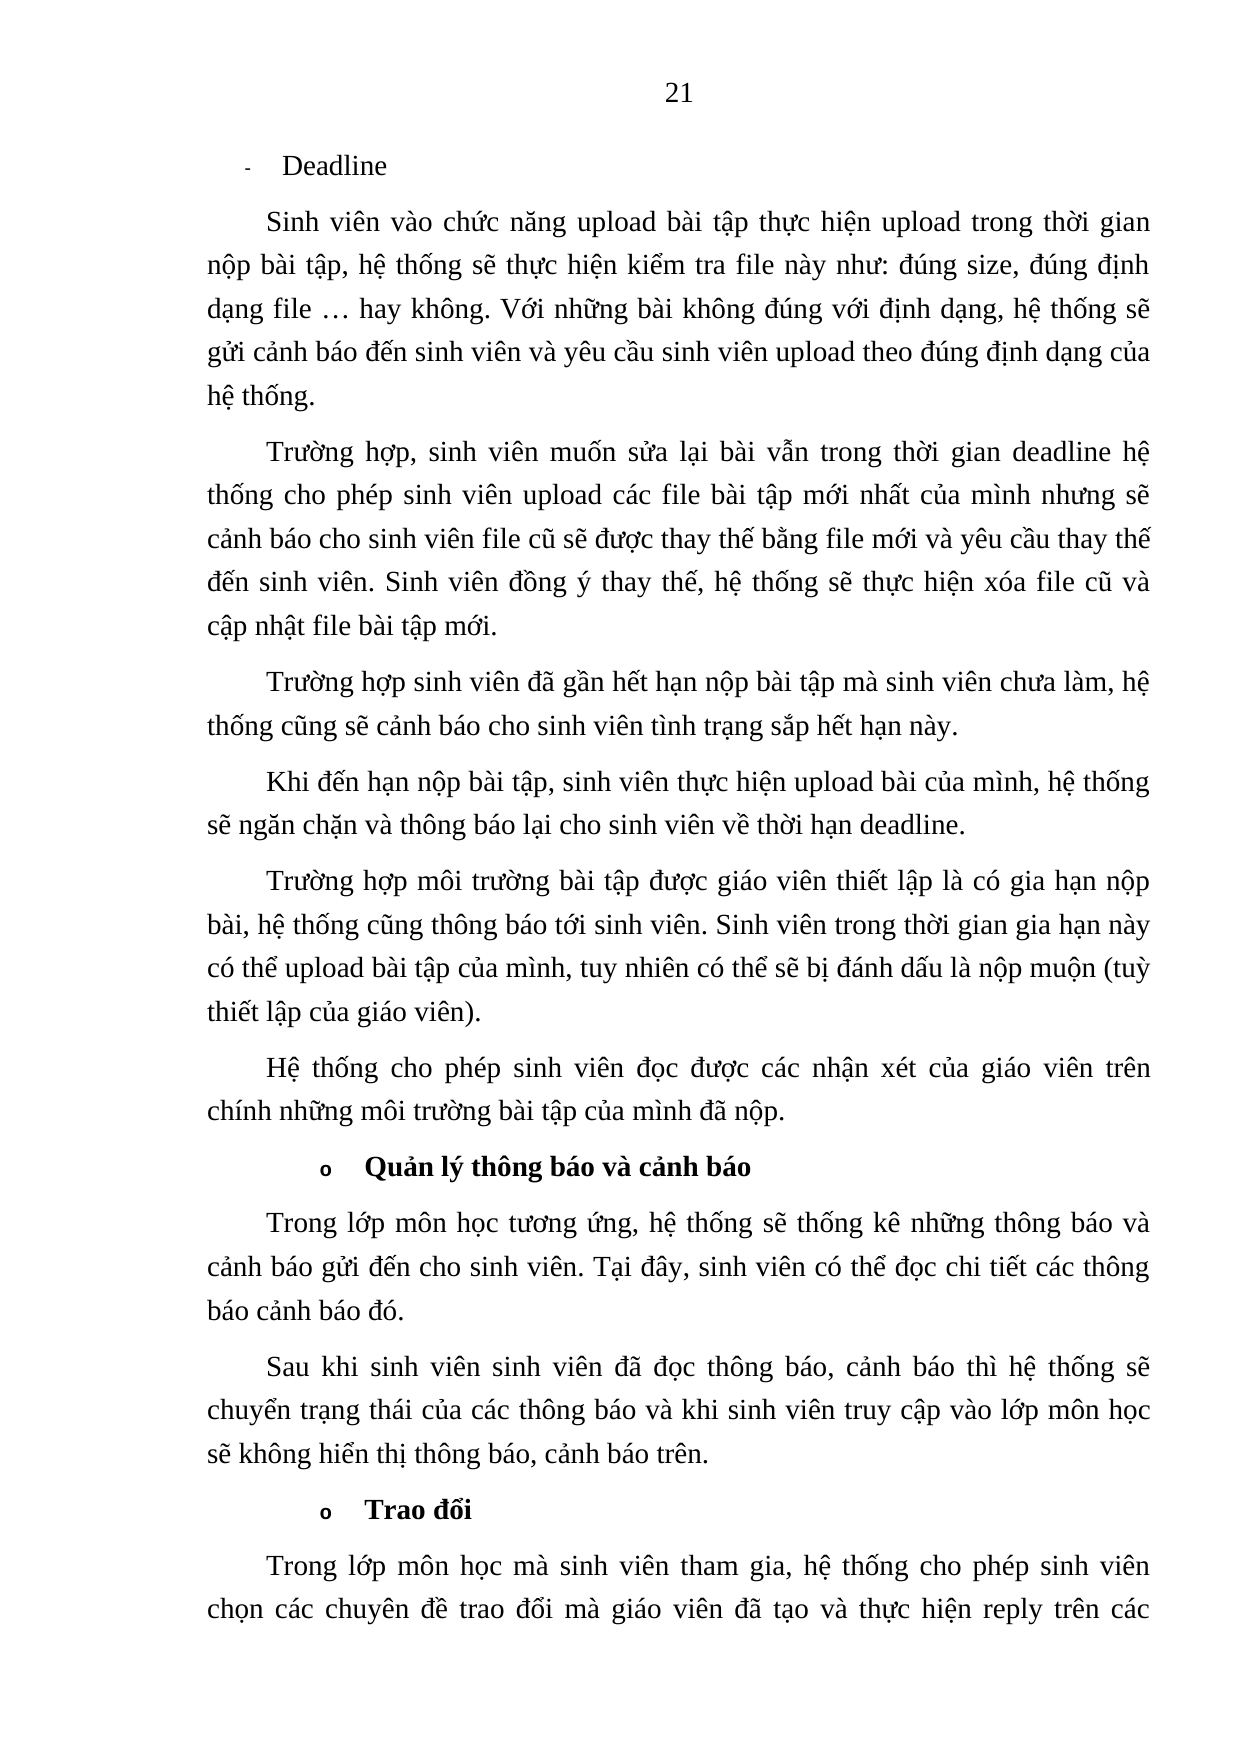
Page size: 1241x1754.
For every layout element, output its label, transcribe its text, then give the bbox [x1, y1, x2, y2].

list Deadline [244, 148, 1152, 181]
text Sinh viên vào chức năng upload bài tập thực hiện upload trong thời gian nộp bài tập, hệ thống sẽ thực hiện kiểm tra file này như: đúng size, đúng định dạng file … hay không. Với những bài không đúng với định dạng, hệ thống sẽ gửi cảnh báo đến sinh viên và yêu cầu sinh viên upload theo đúng định dạng của hệ thống. [207, 204, 1152, 411]
text Trường hợp, sinh viên muốn sửa lại bài vẫn trong thời gian deadline hệ thống cho phép sinh viên upload các file bài tập mới nhất của mình nhưng sẽ cảnh báo cho sinh viên file cũ sẽ được thay thế bằng file mới và yêu cầu thay thế đến sinh viên. Sinh viên đồng ý thay thế, hệ thống sẽ thực hiện xóa file cũ và cập nhật file bài tập mới. [207, 434, 1152, 642]
text Sau khi sinh viên sinh viên đã đọc thông báo, cảnh báo thì hệ thống sẽ chuyển trạng thái của các thông báo và khi sinh viên truy cập vào lớp môn học sẽ không hiển thị thông báo, cảnh báo trên. [207, 1349, 1152, 1469]
text Khi đến hạn nộp bài tập, sinh viên thực hiện upload bài của mình, hệ thống sẽ ngăn chặn và thông báo lại cho sinh viên về thời hạn deadline. [207, 764, 1152, 841]
text Trường hợp môi trường bài tập được giáo viên thiết lập là có gia hạn nộp bài, hệ thống cũng thông báo tới sinh viên. Sinh viên trong thời gian gia hạn này có thể upload bài tập của mình, tuy nhiên có thể sẽ bị đánh dấu là nộp muộn (tuỳ thiết lập của giáo viên). [207, 863, 1152, 1027]
text Trường hợp sinh viên đã gần hết hạn nộp bài tập mà sinh viên chưa làm, hệ thống cũng sẽ cảnh báo cho sinh viên tình trạng sắp hết hạn này. [207, 664, 1152, 741]
text Trong lớp môn học tương ứng, hệ thống sẽ thống kê những thông báo và cảnh báo gửi đến cho sinh viên. Tại đây, sinh viên có thể đọc chi tiết các thông báo cảnh báo đó. [207, 1206, 1152, 1326]
list Trao đổi [319, 1492, 1152, 1525]
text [207, 1548, 1152, 1625]
list Quản lý thông báo và cảnh báo [319, 1149, 1152, 1183]
text Hệ thống cho phép sinh viên đọc được các nhận xét của giáo viên trên chính những môi trường bài tập của mình đã nộp. [207, 1050, 1152, 1127]
